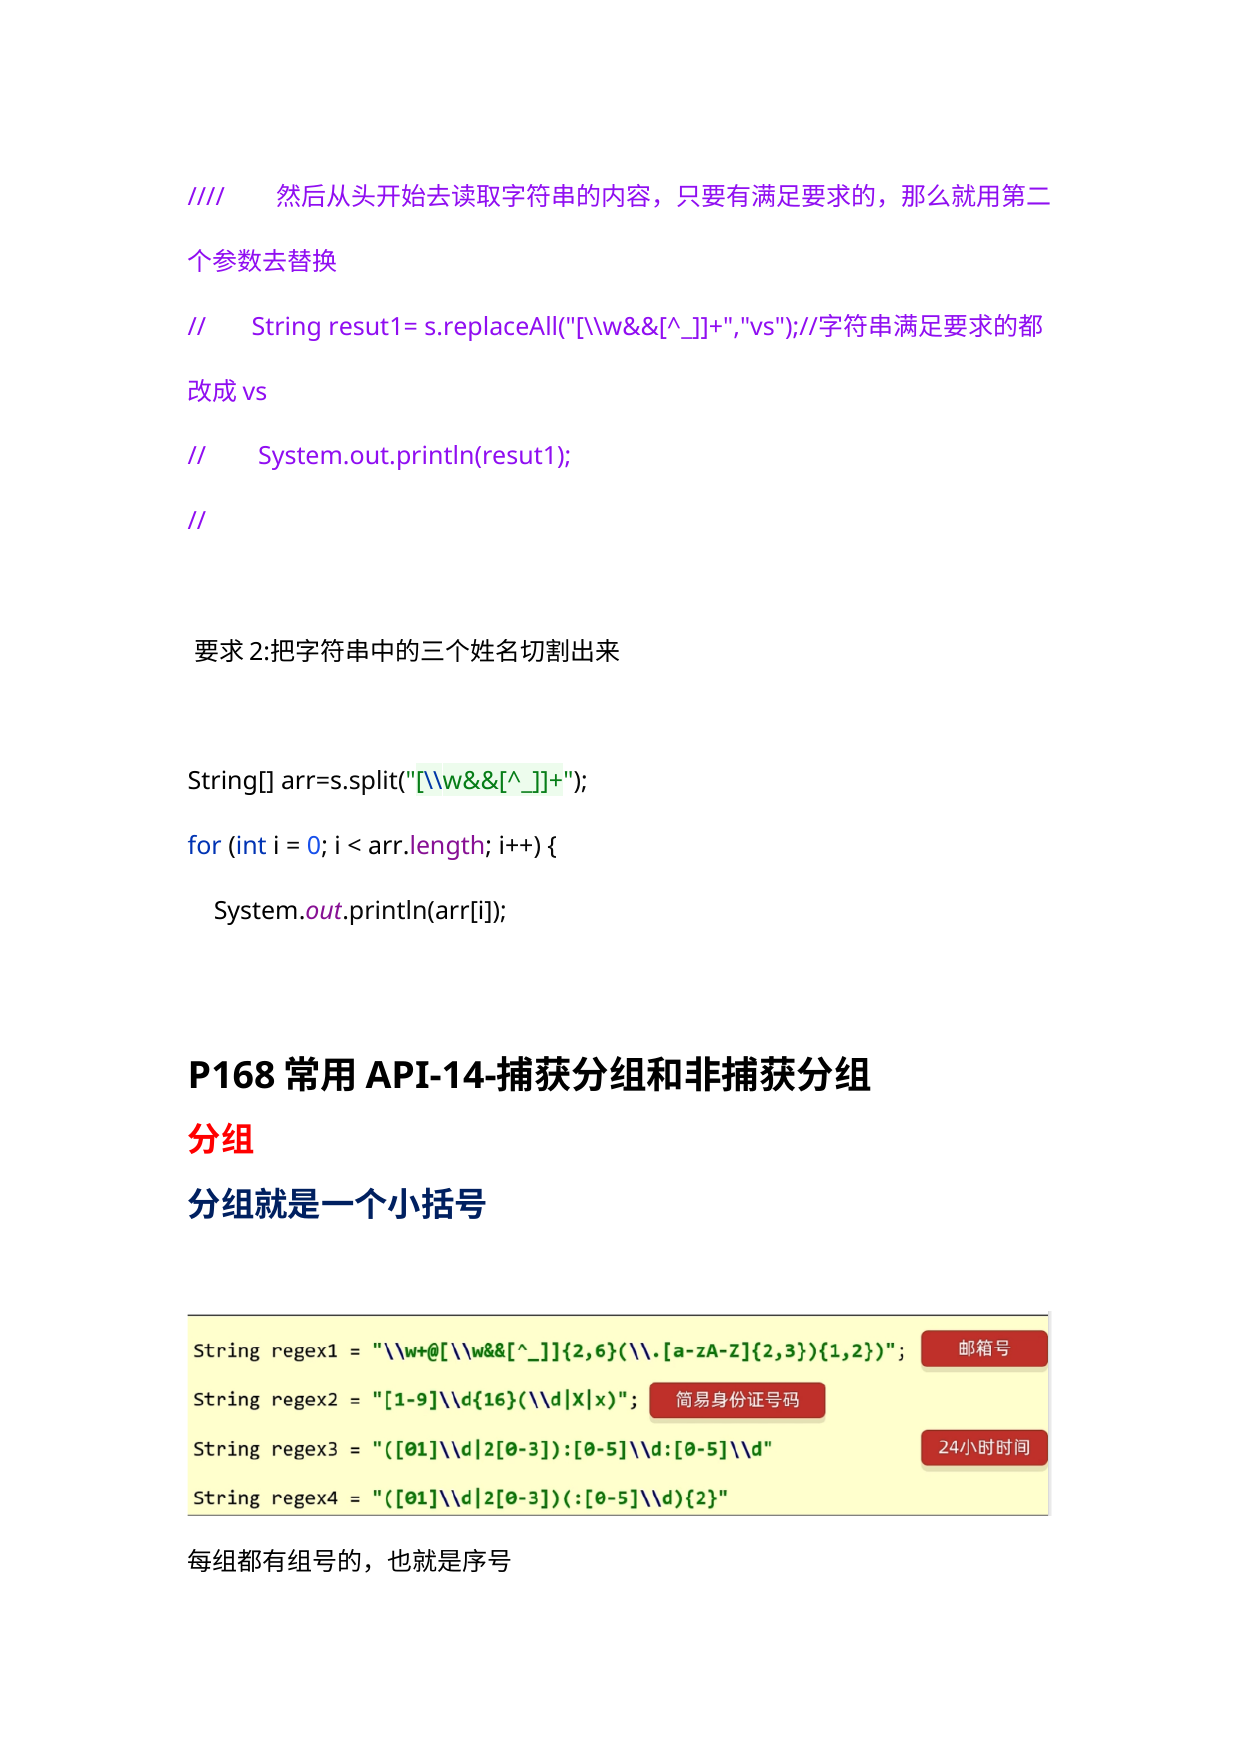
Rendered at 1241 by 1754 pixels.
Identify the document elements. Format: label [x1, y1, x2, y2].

picture [187, 1311, 1052, 1516]
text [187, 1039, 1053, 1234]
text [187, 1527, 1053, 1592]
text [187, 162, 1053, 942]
